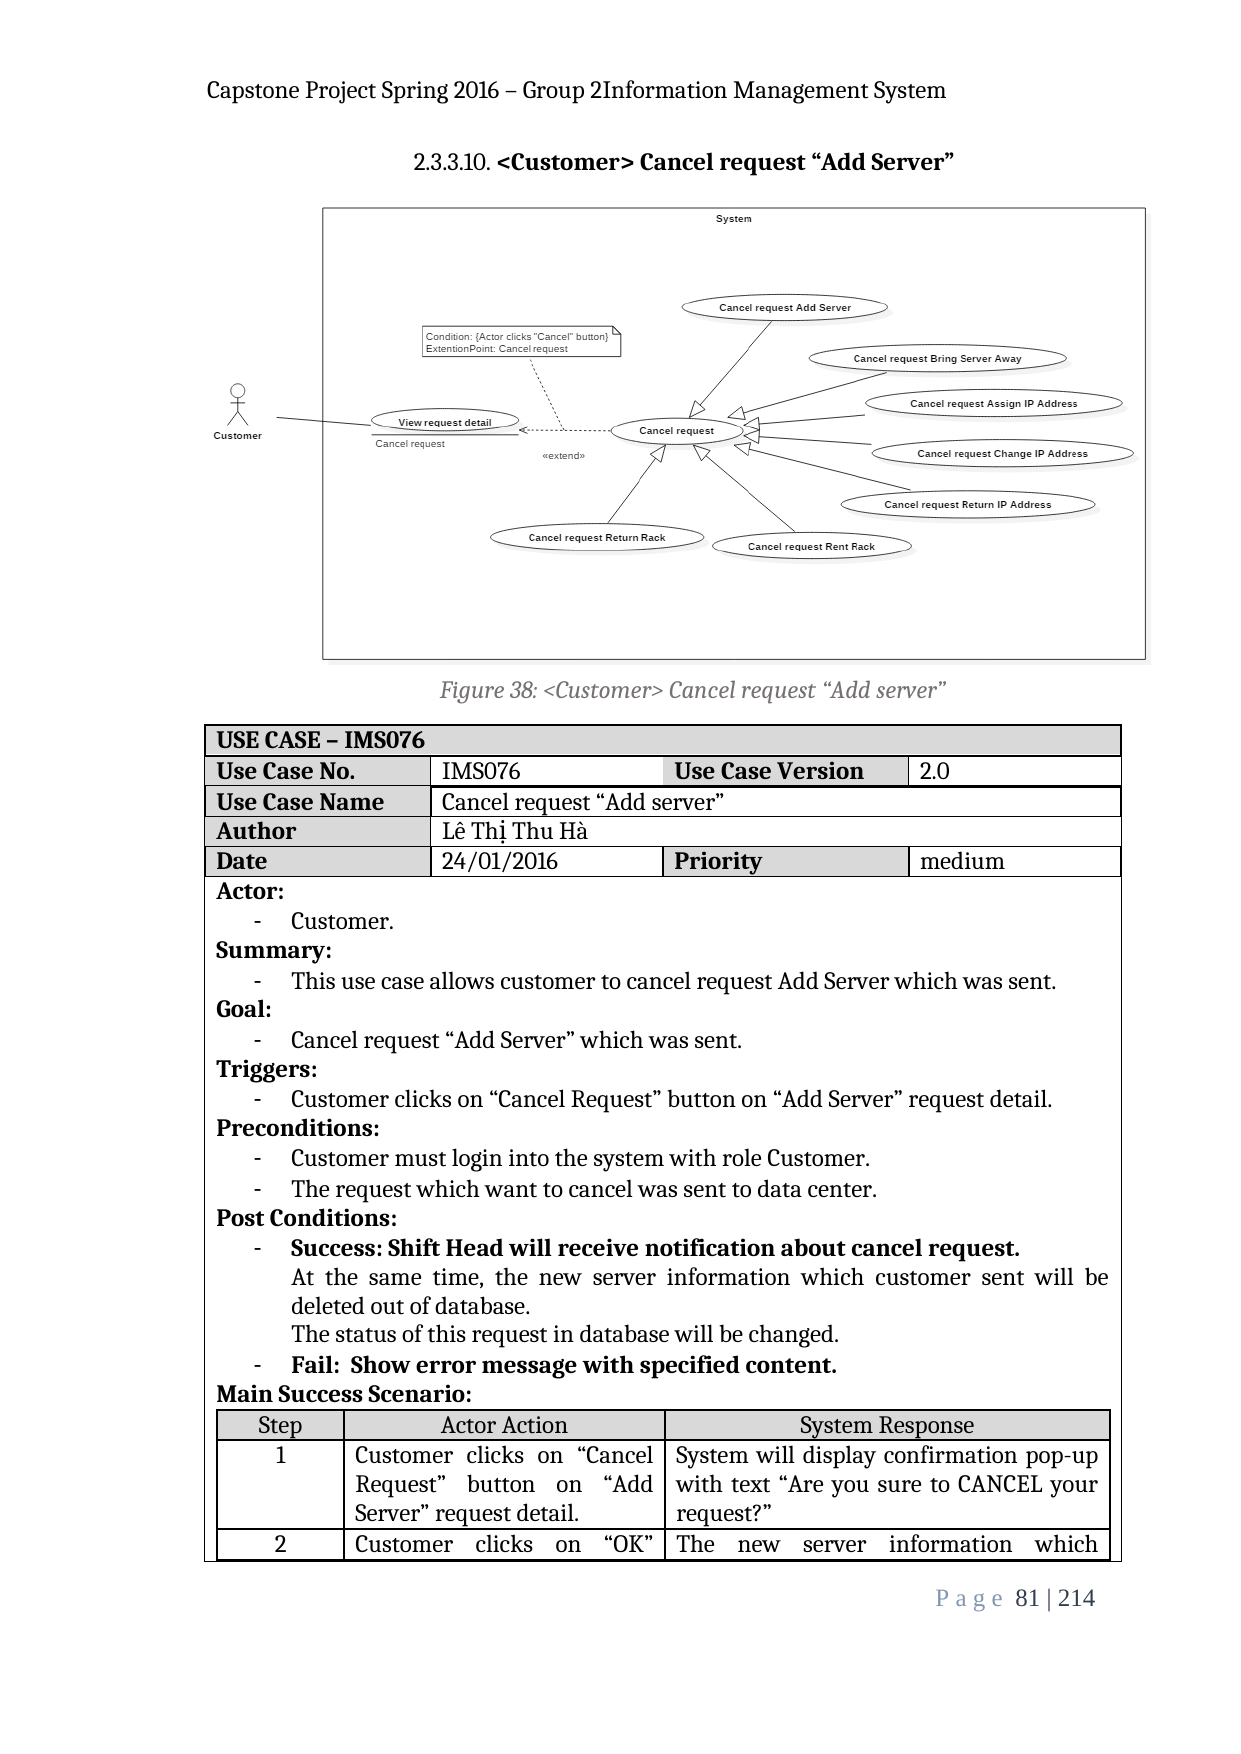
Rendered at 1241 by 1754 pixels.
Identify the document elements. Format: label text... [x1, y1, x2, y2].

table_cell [205, 877, 1121, 1561]
table_cell 2.0 [909, 757, 1121, 785]
table_cell medium [910, 847, 1120, 876]
picture [206, 180, 1182, 674]
table_header USE CASE – IMS076 [206, 726, 1120, 754]
table_cell Date [206, 847, 430, 876]
table_cell Cancel request “Add server” [432, 788, 1120, 816]
table_cell 24/01/2016 [432, 847, 662, 876]
table_cell IMS076 [431, 757, 663, 785]
table_cell Use Case No. [205, 757, 430, 785]
table_cell Use Case Version [663, 757, 908, 785]
table_cell Lê Thị Thu Hà [431, 817, 1121, 846]
table_cell Author [205, 817, 430, 846]
table_cell Priority [664, 847, 908, 876]
table_cell Use Case Name [206, 786, 430, 816]
subtitle <Customer> Cancel request “Add Server” [413, 148, 1122, 176]
